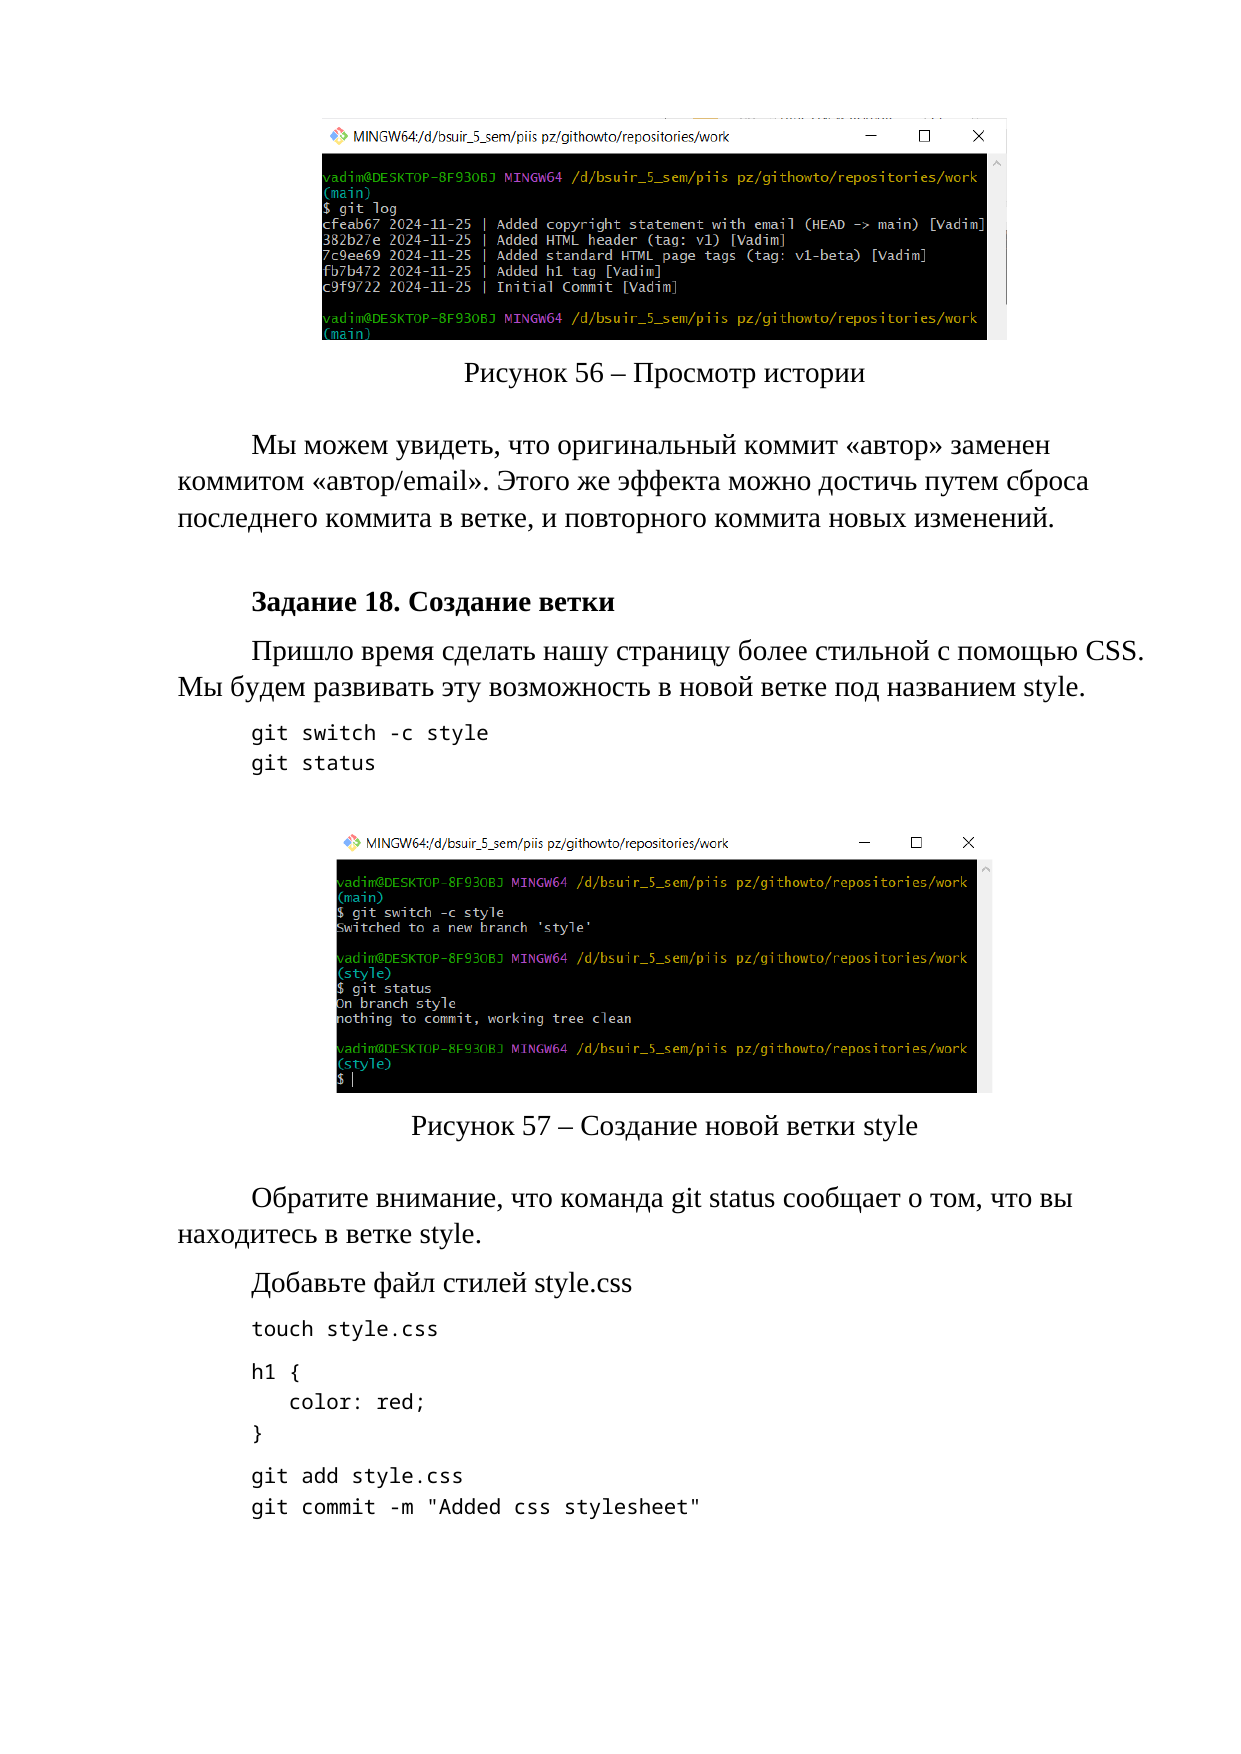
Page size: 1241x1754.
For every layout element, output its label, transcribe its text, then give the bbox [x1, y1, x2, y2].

text touch style.css [177, 1314, 1152, 1342]
text git add style.css [177, 1461, 1152, 1489]
text h1 { [177, 1357, 1152, 1385]
text Пришло время сделать нашу страницу более стильной с помощью CSS. Мы будем развивать эту возможность в новой ветке под названием style. [177, 633, 1152, 703]
text Рисунок 56 – Просмотр истории [177, 355, 1152, 389]
text git status [177, 748, 1152, 777]
text Добавьте файл стилей style.css [177, 1265, 1152, 1298]
text git switch -c style [177, 718, 1152, 746]
text Мы можем увидеть, что оригинальный коммит «автор» заменен коммитом «автор/email». Этого же эффекта можно достичь путем сброса последнего коммита в ветке, и повторного коммита новых изменений. [177, 427, 1152, 533]
text Рисунок 57 – Создание новой ветки style [177, 1108, 1152, 1141]
text Обратите внимание, что команда git status сообщает о том, что вы находитесь в ветке style. [177, 1180, 1152, 1250]
text color: red; [177, 1387, 1152, 1416]
picture [322, 118, 1007, 340]
picture [336, 827, 993, 1093]
text Задание 18. Создание ветки [177, 584, 1152, 618]
text git commit -m "Added css stylesheet" [177, 1492, 1152, 1520]
text } [177, 1418, 1152, 1446]
